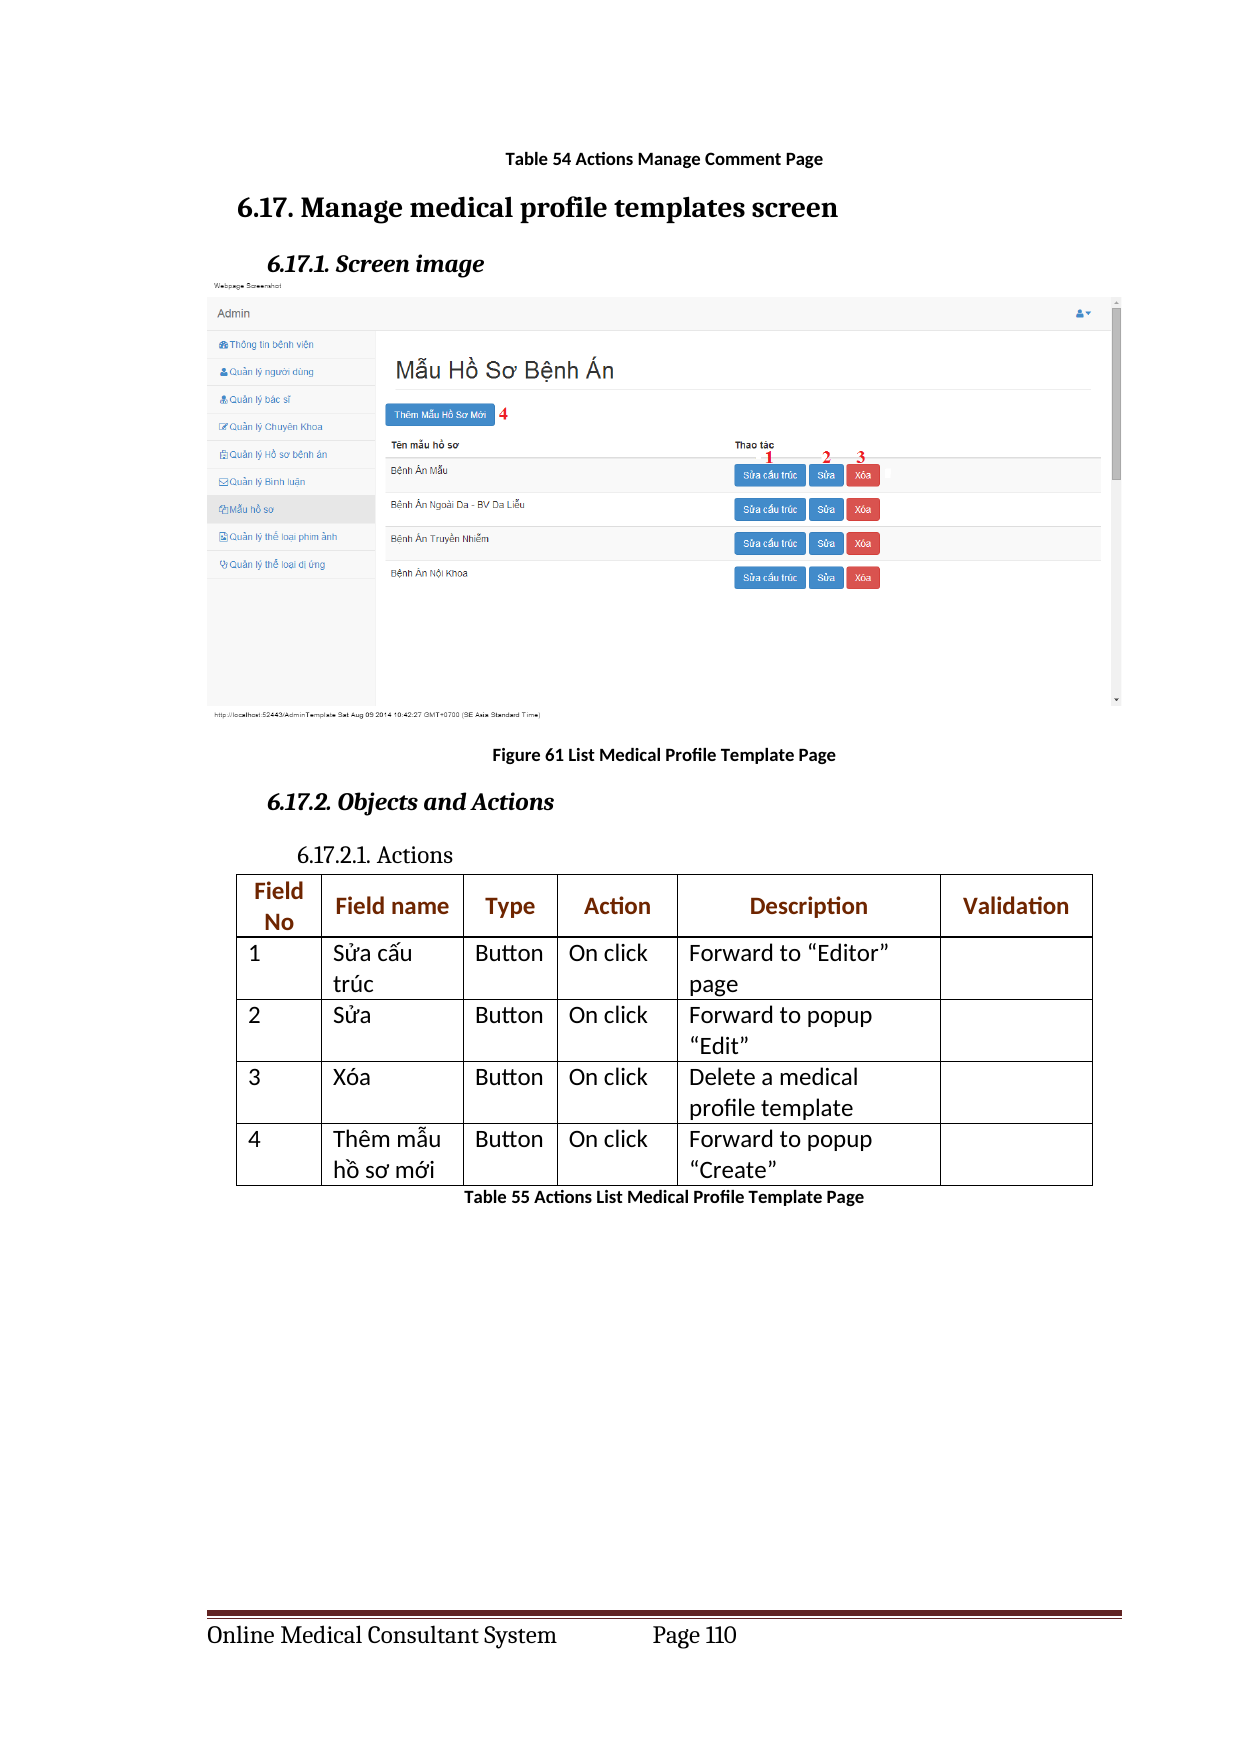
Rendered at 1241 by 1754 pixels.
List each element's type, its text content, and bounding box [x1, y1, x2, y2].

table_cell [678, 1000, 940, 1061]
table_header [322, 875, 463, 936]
picture [207, 283, 1122, 719]
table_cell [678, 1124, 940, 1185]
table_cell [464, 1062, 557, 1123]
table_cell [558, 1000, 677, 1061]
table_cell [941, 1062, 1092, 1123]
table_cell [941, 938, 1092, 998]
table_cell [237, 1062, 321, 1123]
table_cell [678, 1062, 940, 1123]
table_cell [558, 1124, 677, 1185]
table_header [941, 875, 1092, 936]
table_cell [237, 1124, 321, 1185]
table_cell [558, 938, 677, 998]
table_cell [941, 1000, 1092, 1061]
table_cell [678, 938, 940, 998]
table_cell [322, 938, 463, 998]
subtitle Manage medical profile templates screen [237, 191, 1122, 224]
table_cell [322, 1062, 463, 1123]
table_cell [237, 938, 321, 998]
subtitle Actions [282, 841, 1122, 870]
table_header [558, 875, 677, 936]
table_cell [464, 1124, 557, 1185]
subtitle Objects and Actions [267, 787, 1122, 816]
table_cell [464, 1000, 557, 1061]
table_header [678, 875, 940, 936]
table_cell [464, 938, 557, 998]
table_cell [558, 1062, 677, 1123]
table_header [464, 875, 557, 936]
subtitle Screen image [267, 250, 1122, 279]
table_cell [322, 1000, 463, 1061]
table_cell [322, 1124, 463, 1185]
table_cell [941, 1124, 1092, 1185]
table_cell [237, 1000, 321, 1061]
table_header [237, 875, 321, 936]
